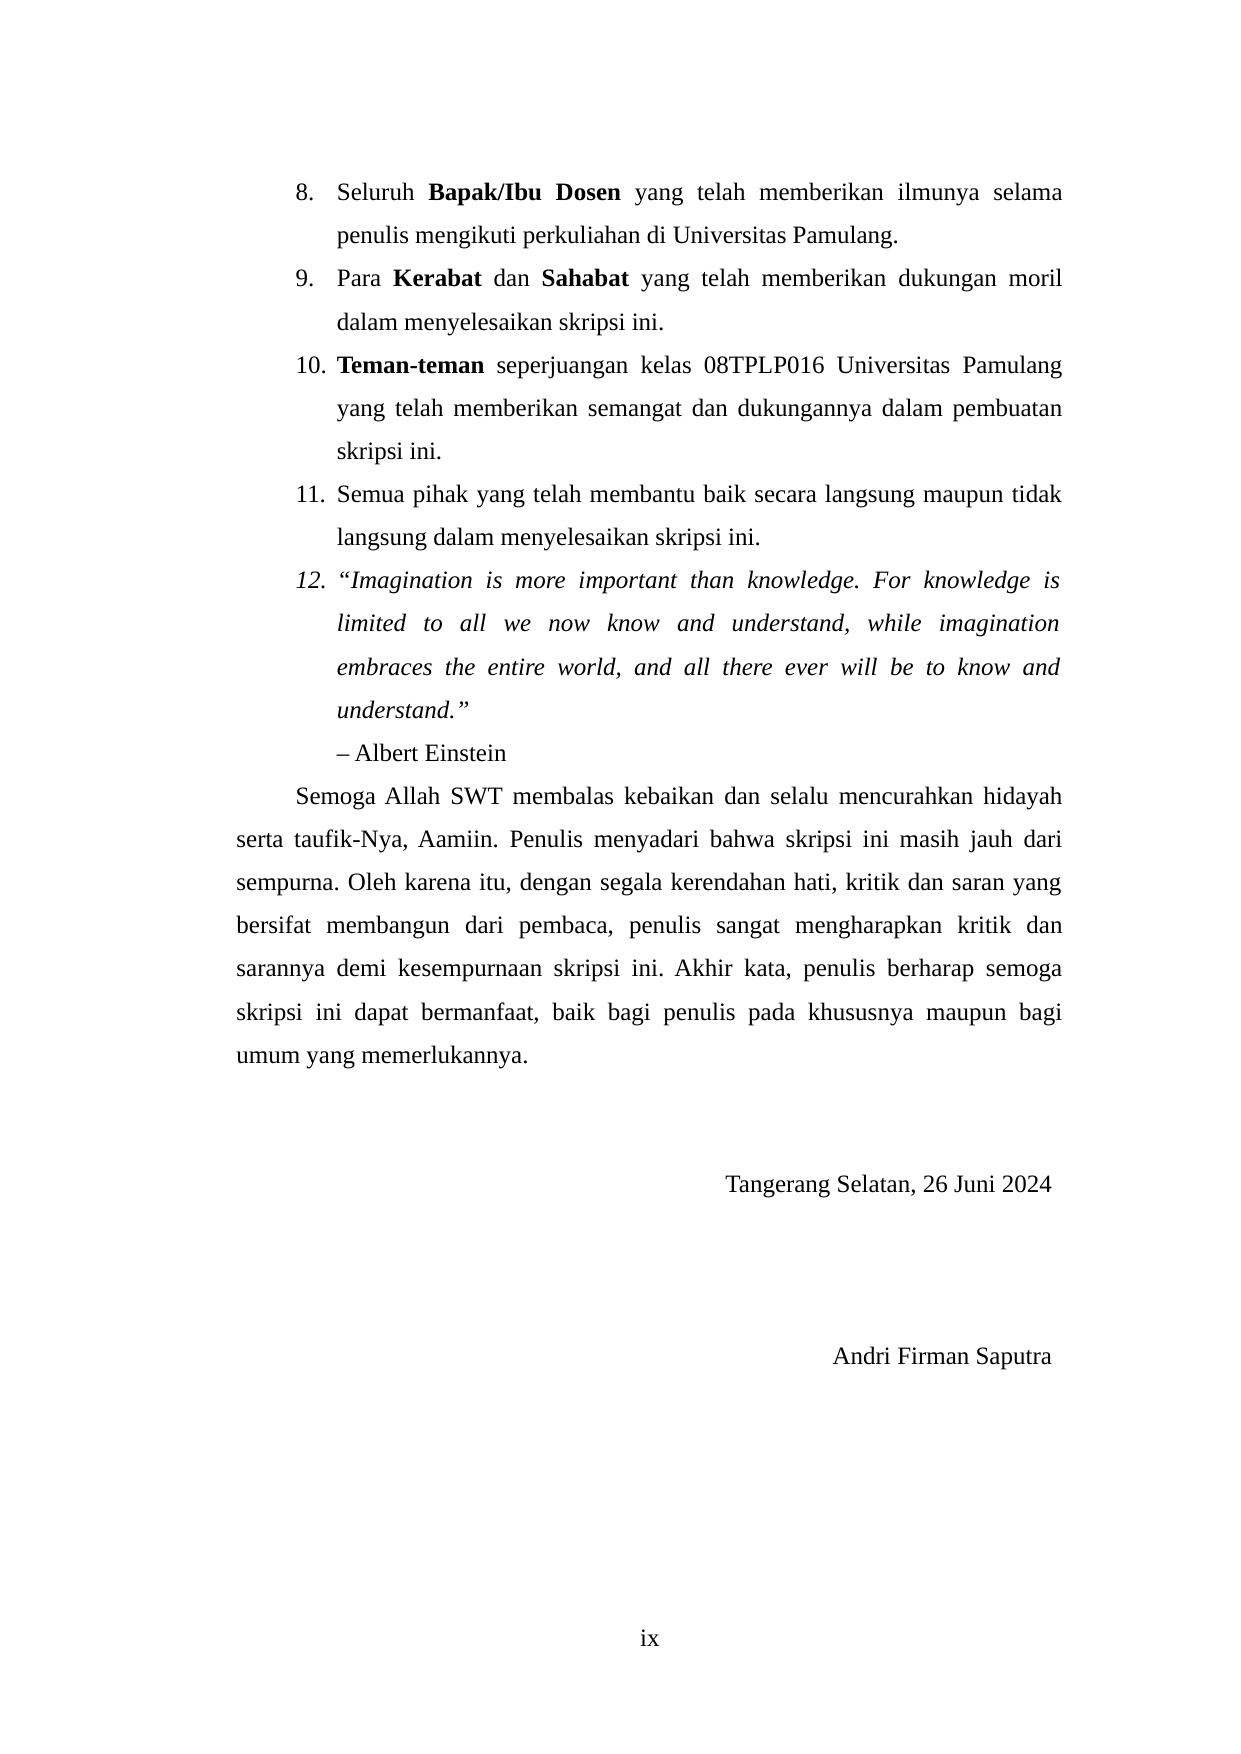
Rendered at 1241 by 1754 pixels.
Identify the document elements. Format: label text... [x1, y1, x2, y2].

list Teman-teman seperjuangan kelas 08TPLP016 Universitas Pamulang yang telah memberikan semangat dan dukungannya dalam pembuatan skripsi ini. [295, 350, 1063, 465]
list Semua pihak yang telah membantu baik secara langsung maupun tidak langsung dalam menyelesaikan skripsi ini. [295, 479, 1063, 551]
list Para Kerabat dan Sahabat yang telah memberikan dukungan moril dalam menyelesaikan skripsi ini. [295, 263, 1063, 335]
list “Imagination is more important than knowledge. For knowledge is limited to all we now know and understand, while imagination embraces the entire world, and all there ever will be to know and understand.” [295, 565, 1063, 723]
list Albert Einstein [337, 738, 1063, 767]
table_header Tangerang Selatan, 26 Juni 2024 [621, 1169, 1063, 1212]
table_cell Andri Firman Saputra [621, 1212, 1063, 1384]
list Seluruh Bapak/Ibu Dosen yang telah memberikan ilmunya selama penulis mengikuti perkuliahan di Universitas Pamulang. [295, 177, 1063, 249]
text Semoga Allah SWT membalas kebaikan dan selalu mencurahkan hidayah serta taufik-Nya, Aamiin. Penulis menyadari bahwa skripsi ini masih jauh dari sempurna. Oleh karena itu, dengan segala kerendahan hati, kritik dan saran yang bersifat membangun dari pembaca, penulis sangat mengharapkan kritik dan sarannya demi kesempurnaan skripsi ini. Akhir kata, penulis berharap semoga skripsi ini dapat bermanfaat, baik bagi penulis pada khususnya maupun bagi umum yang memerlukannya. [236, 781, 1063, 1068]
